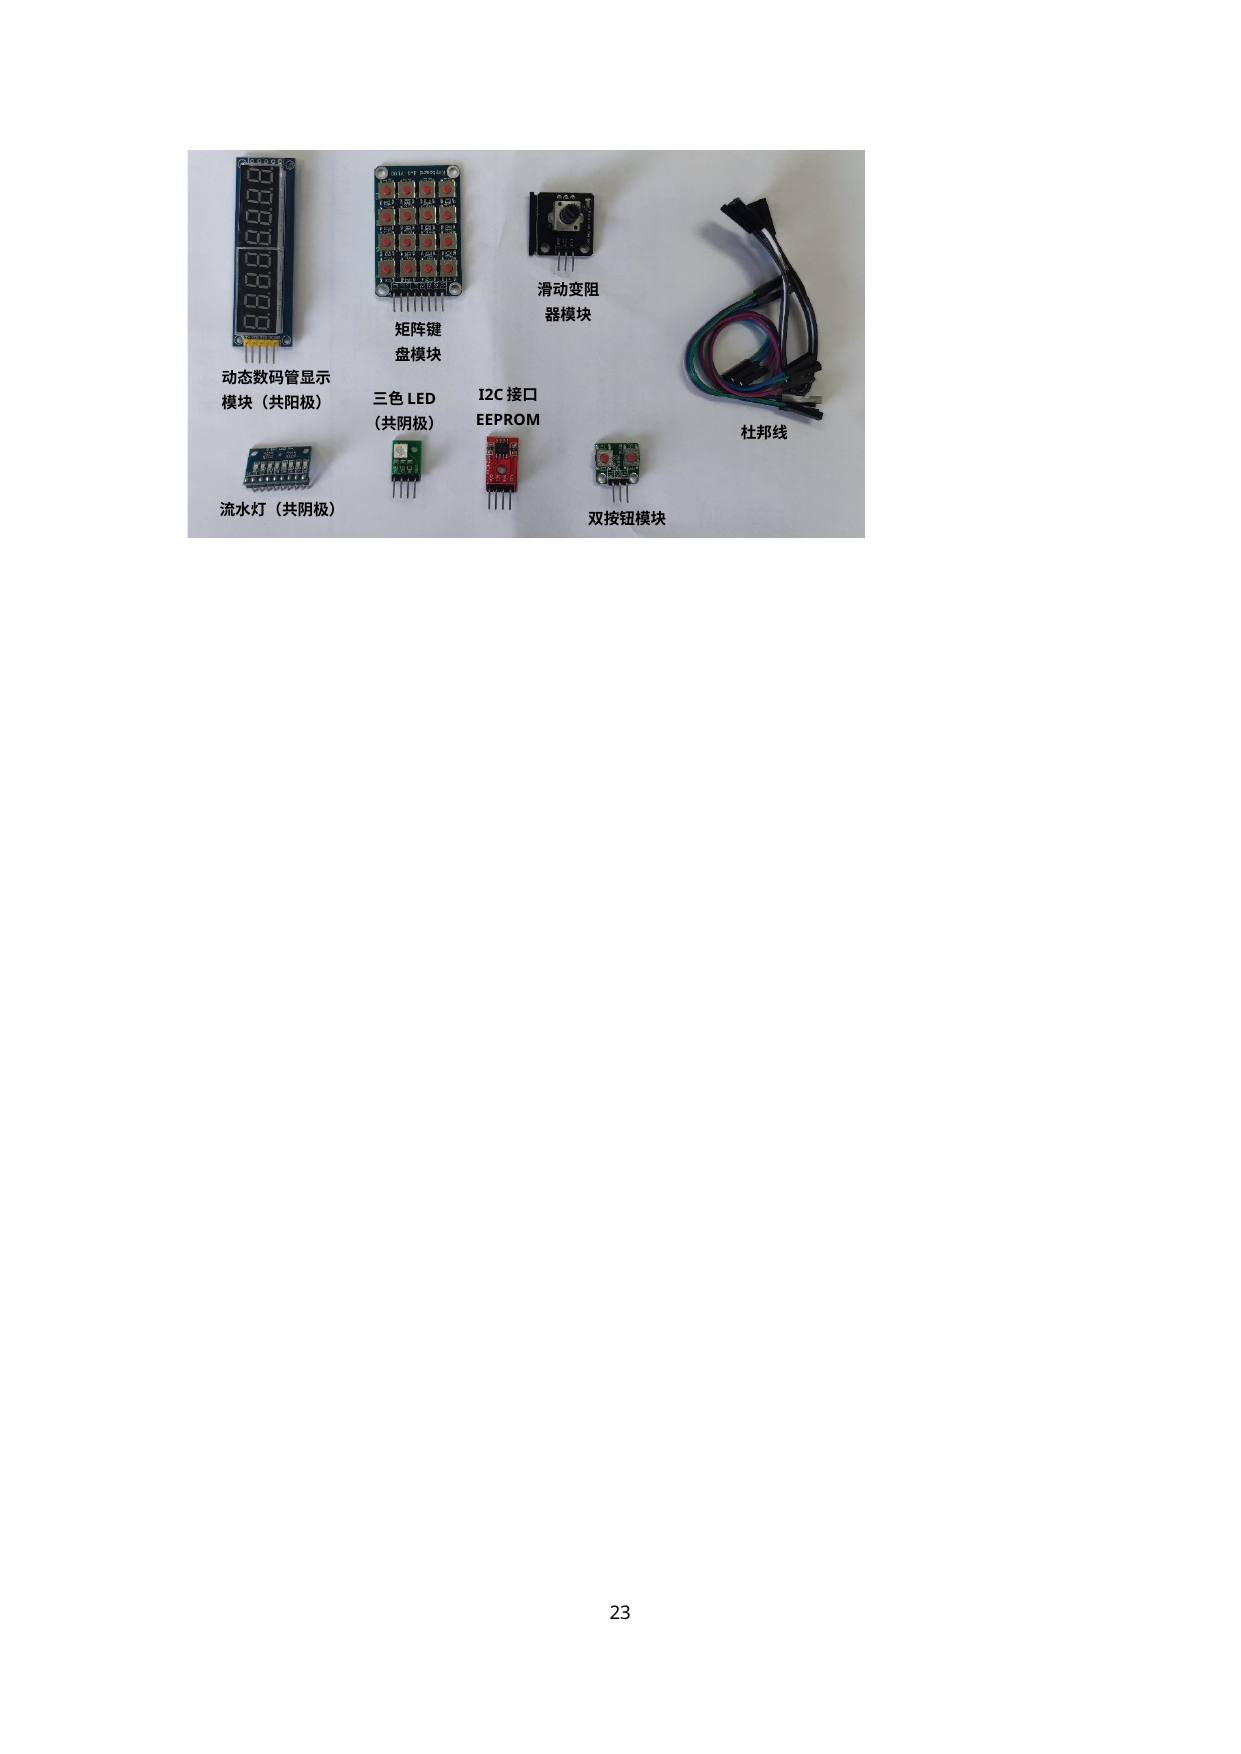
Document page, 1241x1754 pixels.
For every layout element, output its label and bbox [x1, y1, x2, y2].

picture [187, 150, 865, 538]
